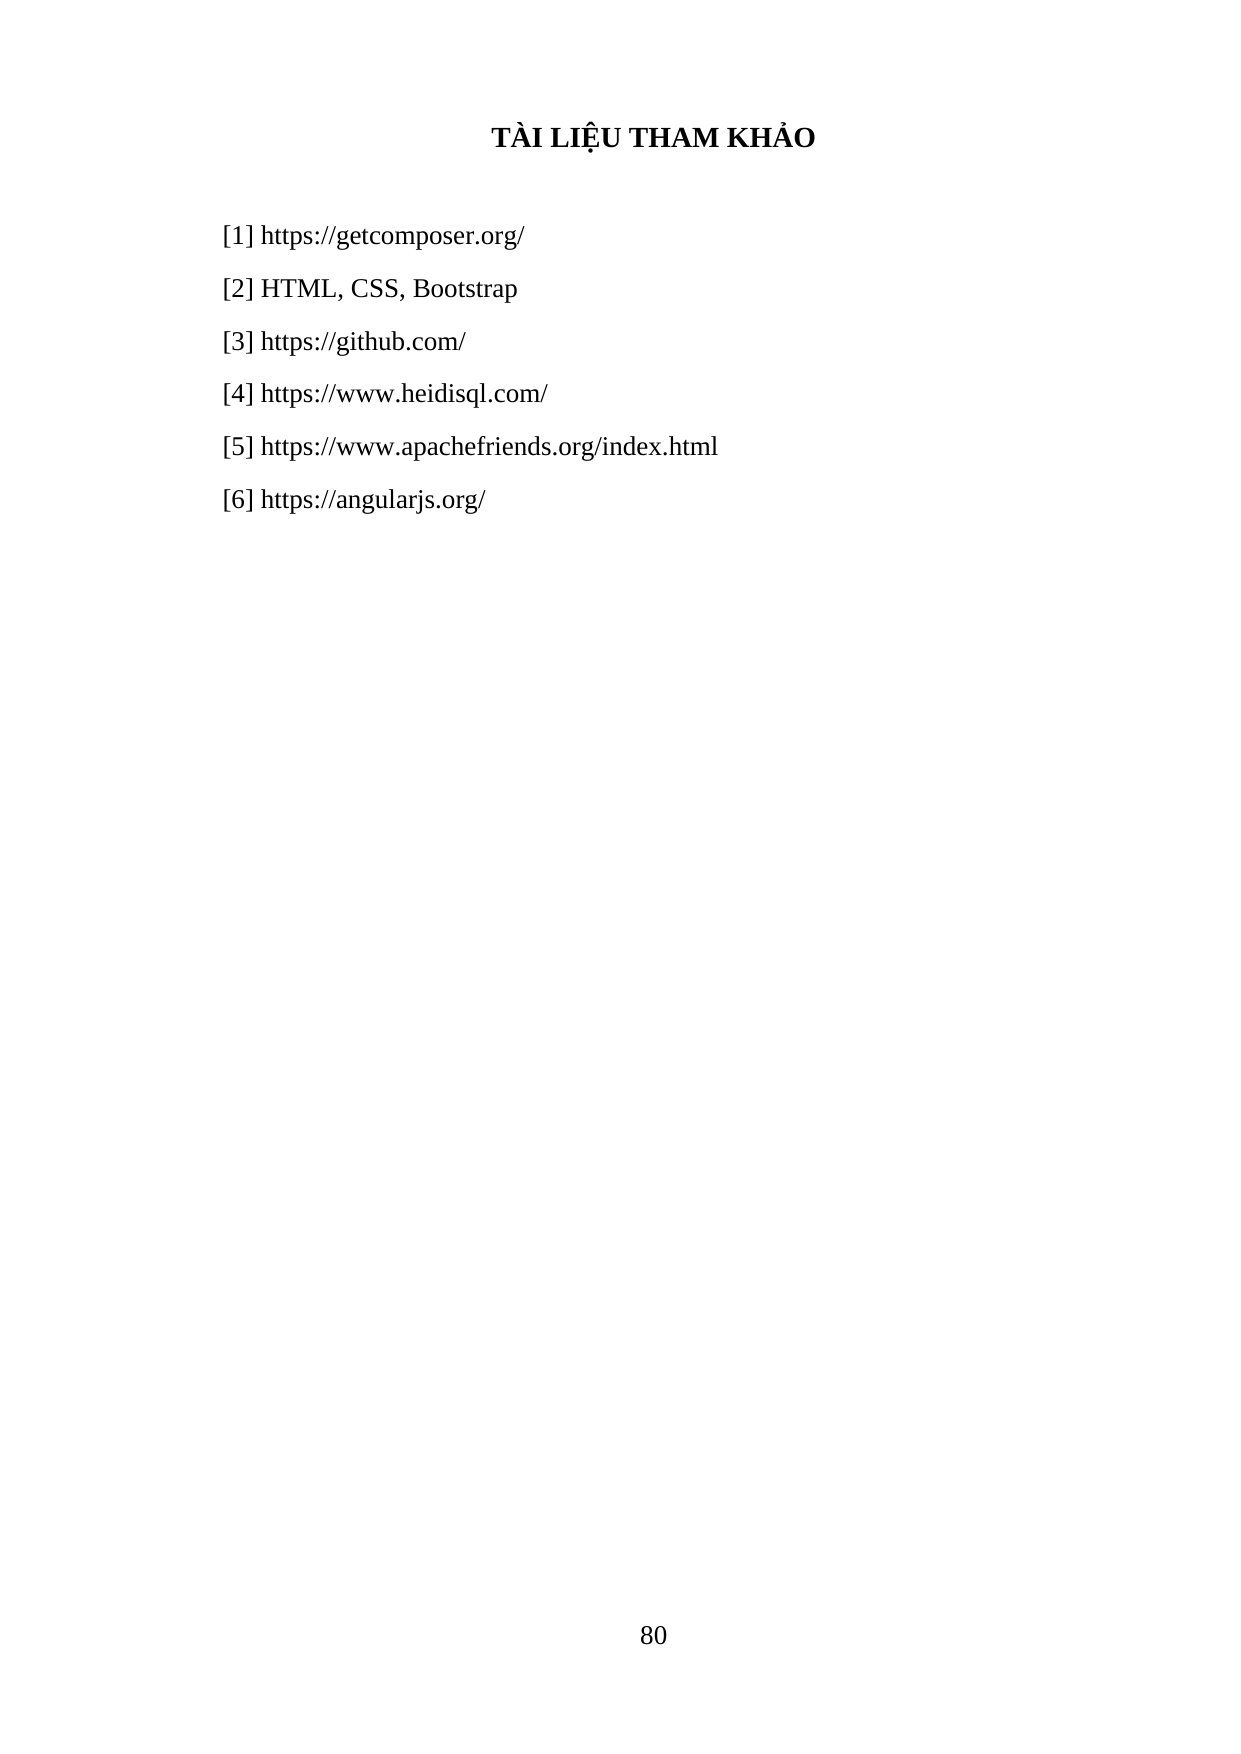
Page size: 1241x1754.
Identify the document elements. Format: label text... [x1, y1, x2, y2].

text [6] https://angularjs.org/ [185, 483, 1122, 514]
text [4] https://www.heidisql.com/ [185, 377, 1122, 409]
text [3] https://github.com/ [185, 324, 1122, 356]
text [5] https://www.apachefriends.org/index.html [185, 430, 1122, 462]
subtitle TÀI LIỆU THAM KHẢO [185, 120, 1122, 153]
text [1] https://getcomposer.org/ [185, 219, 1122, 250]
text [2] HTML, CSS, Bootstrap [185, 272, 1122, 303]
